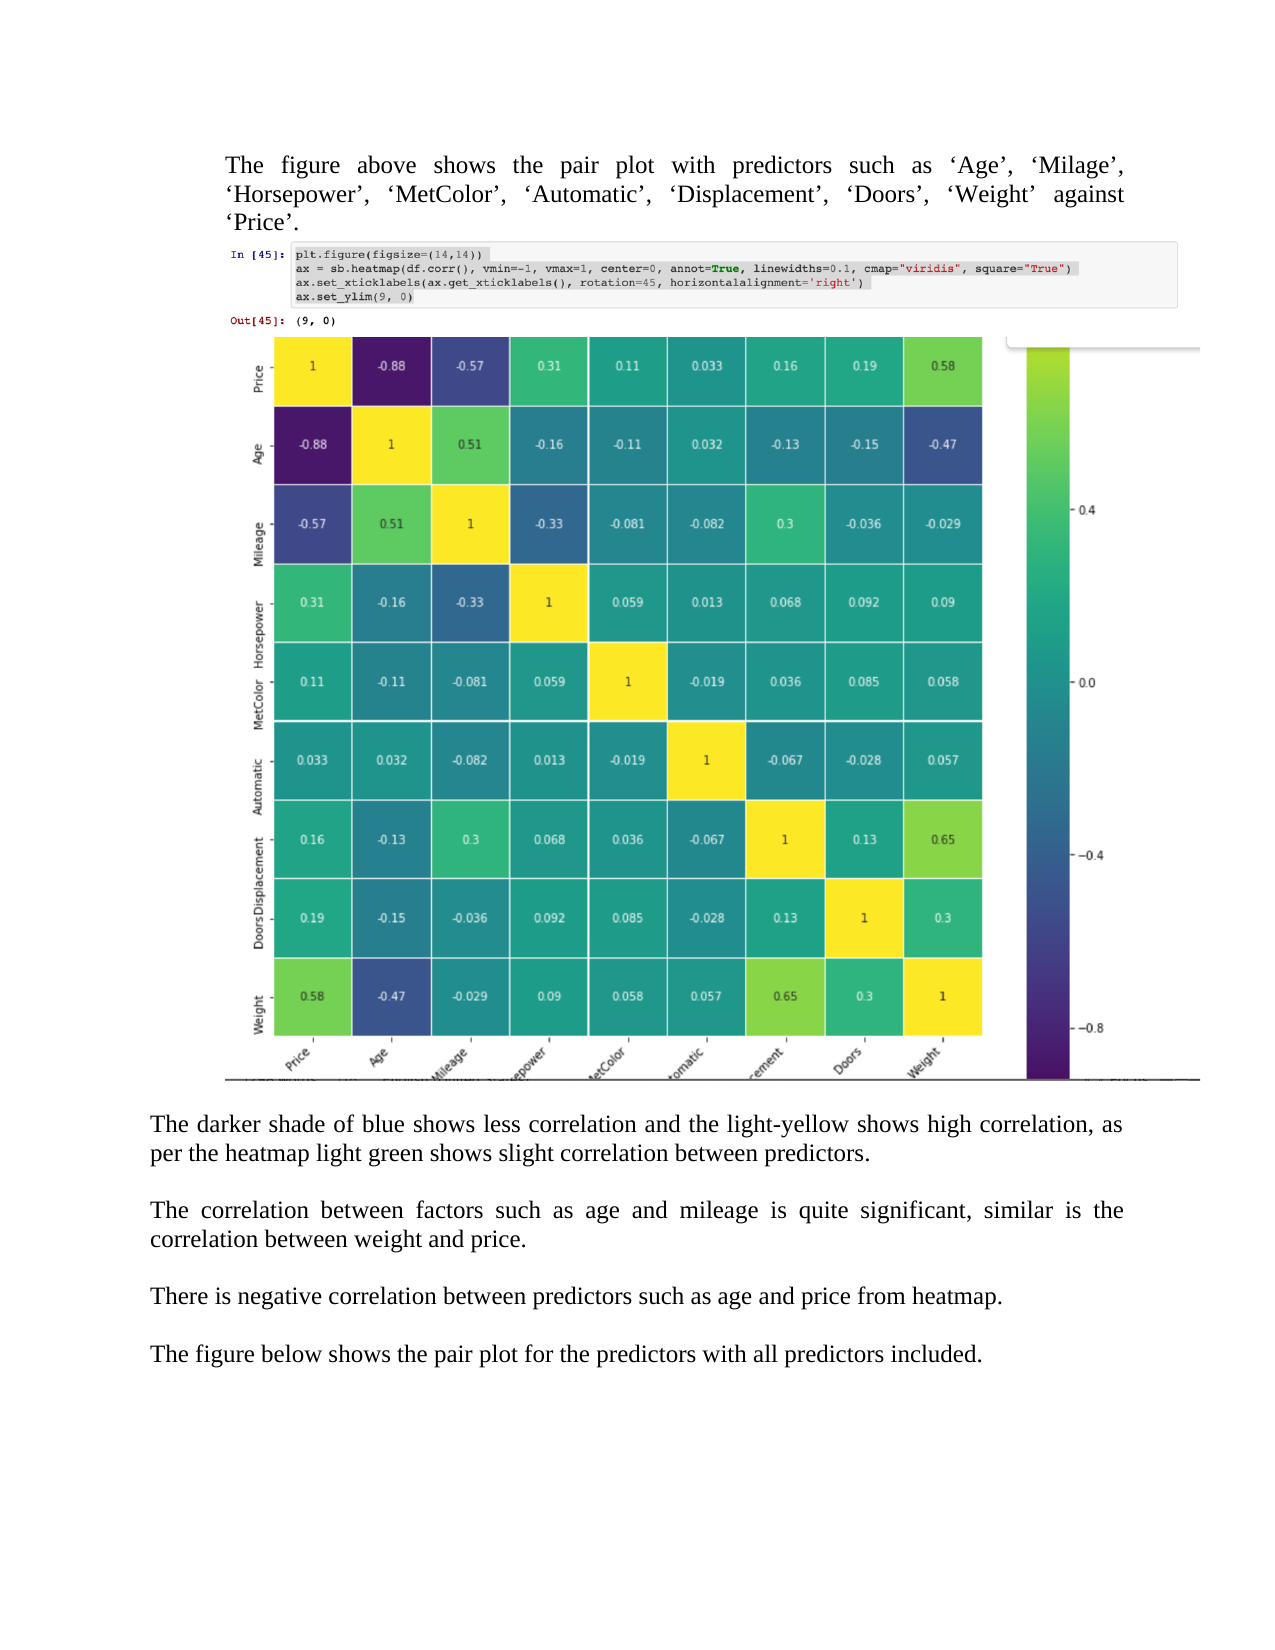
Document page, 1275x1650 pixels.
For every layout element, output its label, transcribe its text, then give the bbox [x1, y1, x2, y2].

text The figure above shows the pair plot with predictors such as ‘Age’, ‘Milage’, ‘Horsepower’, ‘MetColor’, ‘Automatic’, ‘Displacement’, ‘Doors’, ‘Weight’ against ‘Price’. [225, 150, 1125, 236]
text The correlation between factors such as age and mileage is quite significant, similar is the correlation between weight and price. [150, 1195, 1125, 1253]
text The figure below shows the pair plot for the predictors with all predictors included. [150, 1339, 1125, 1368]
picture [225, 236, 1200, 1081]
text The darker shade of blue shows less correlation and the light-yellow shows high correlation, as per the heatmap light green shows slight correlation between predictors. [150, 1109, 1125, 1166]
text There is negative correlation between predictors such as age and price from heatmap. [150, 1281, 1125, 1310]
